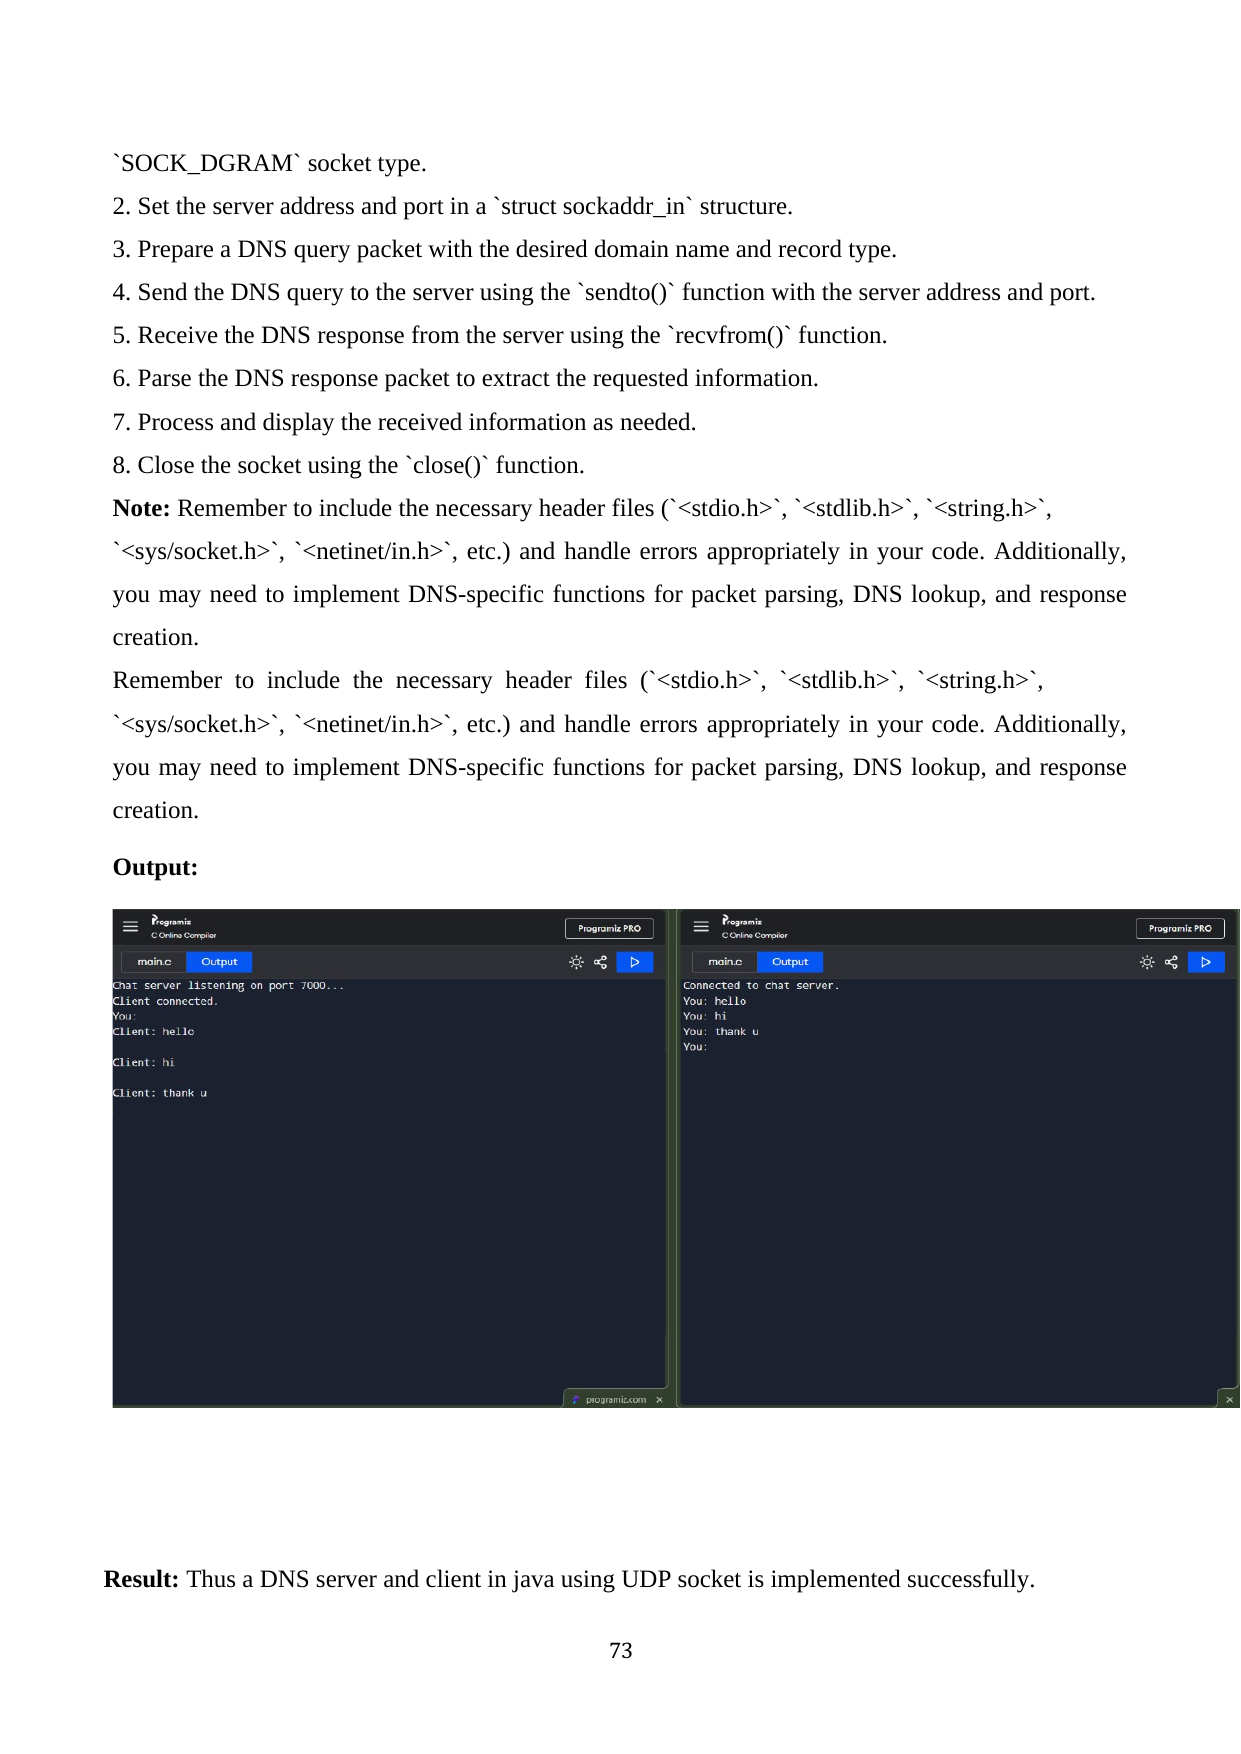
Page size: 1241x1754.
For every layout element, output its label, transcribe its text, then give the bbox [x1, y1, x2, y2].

list Prepare a DNS query packet with the desired domain name and record type. [112, 234, 1137, 263]
text `SOCK_DGRAM` socket type. [112, 148, 1137, 177]
text Result: Thus a DNS server and client in java using UDP socket is implemented successfully. [103, 1564, 1137, 1593]
list Receive the DNS response from the server using the `recvfrom()` function. [112, 321, 1137, 349]
list Parse the DNS response packet to extract the requested information. [112, 363, 1137, 392]
list Close the socket using the `close()` function. [112, 450, 1137, 478]
text Output: [112, 852, 1128, 881]
picture [112, 909, 1240, 1408]
list Process and display the received information as needed. [112, 407, 1137, 436]
text Remember to include the necessary header files (`<stdio.h>`, `<stdlib.h>`, `<string.h>`, [112, 666, 1137, 694]
list Set the server address and port in a `struct sockaddr_in` structure. [112, 191, 1137, 220]
text `<sys/socket.h>`, `<netinet/in.h>`, etc.) and handle errors appropriately in your code. Additionally, you may need to implement DNS-specific functions for packet parsing, DNS lookup, and response creation. [112, 709, 1128, 824]
text Note: Remember to include the necessary header files (`<stdio.h>`, `<stdlib.h>`, `<string.h>`, [112, 493, 1137, 522]
list Send the DNS query to the server using the `sendto()` function with the server address and port. [112, 277, 1137, 306]
text `<sys/socket.h>`, `<netinet/in.h>`, etc.) and handle errors appropriately in your code. Additionally, you may need to implement DNS-specific functions for packet parsing, DNS lookup, and response creation. [112, 536, 1128, 651]
